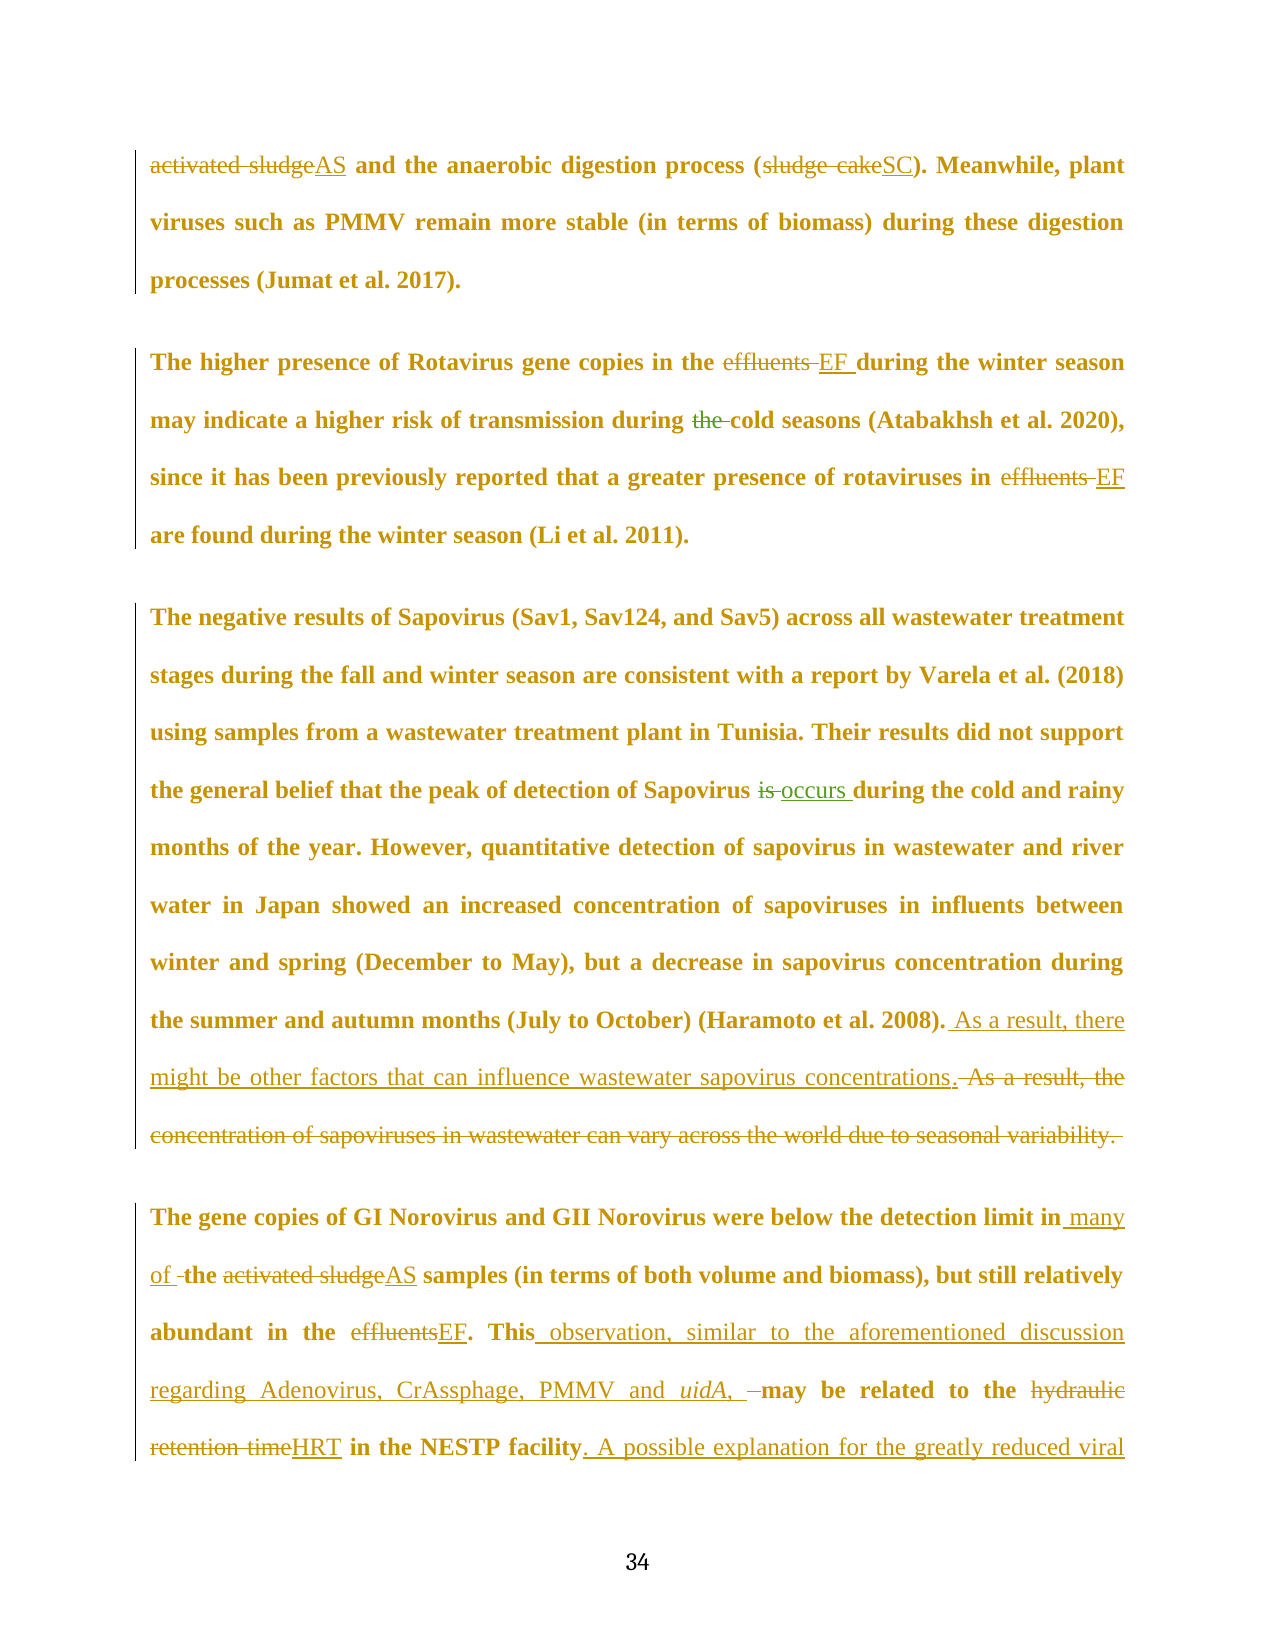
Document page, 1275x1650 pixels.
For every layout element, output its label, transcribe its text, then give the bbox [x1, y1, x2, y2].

text The negative results of Sapovirus (Sav1, Sav124, and Sav5) across all wastewater treatment stages during the fall and winter season are consistent with a report by Varela et al. (2018) using samples from a wastewater treatment plant in Tunisia. Their results did not support the general belief that the peak of detection of Sapovirus during the cold and rainy months of the year. However, quantitative detection of sapovirus in wastewater and river water in Japan showed an increased concentration of sapoviruses in influents between winter and spring (December to May), but a decrease in sapovirus concentration during the summer and autumn months (July to October) (Haramoto et al. 2008). [150, 602, 1125, 1149]
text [150, 150, 1125, 294]
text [150, 1202, 1125, 1461]
text The higher presence of Rotavirus gene copies in the during the winter season may indicate a higher risk of transmission during cold seasons (Atabakhsh et al. 2020), since it has been previously reported that a greater presence of rotaviruses in are found during the winter season (Li et al. 2011). [150, 347, 1125, 549]
